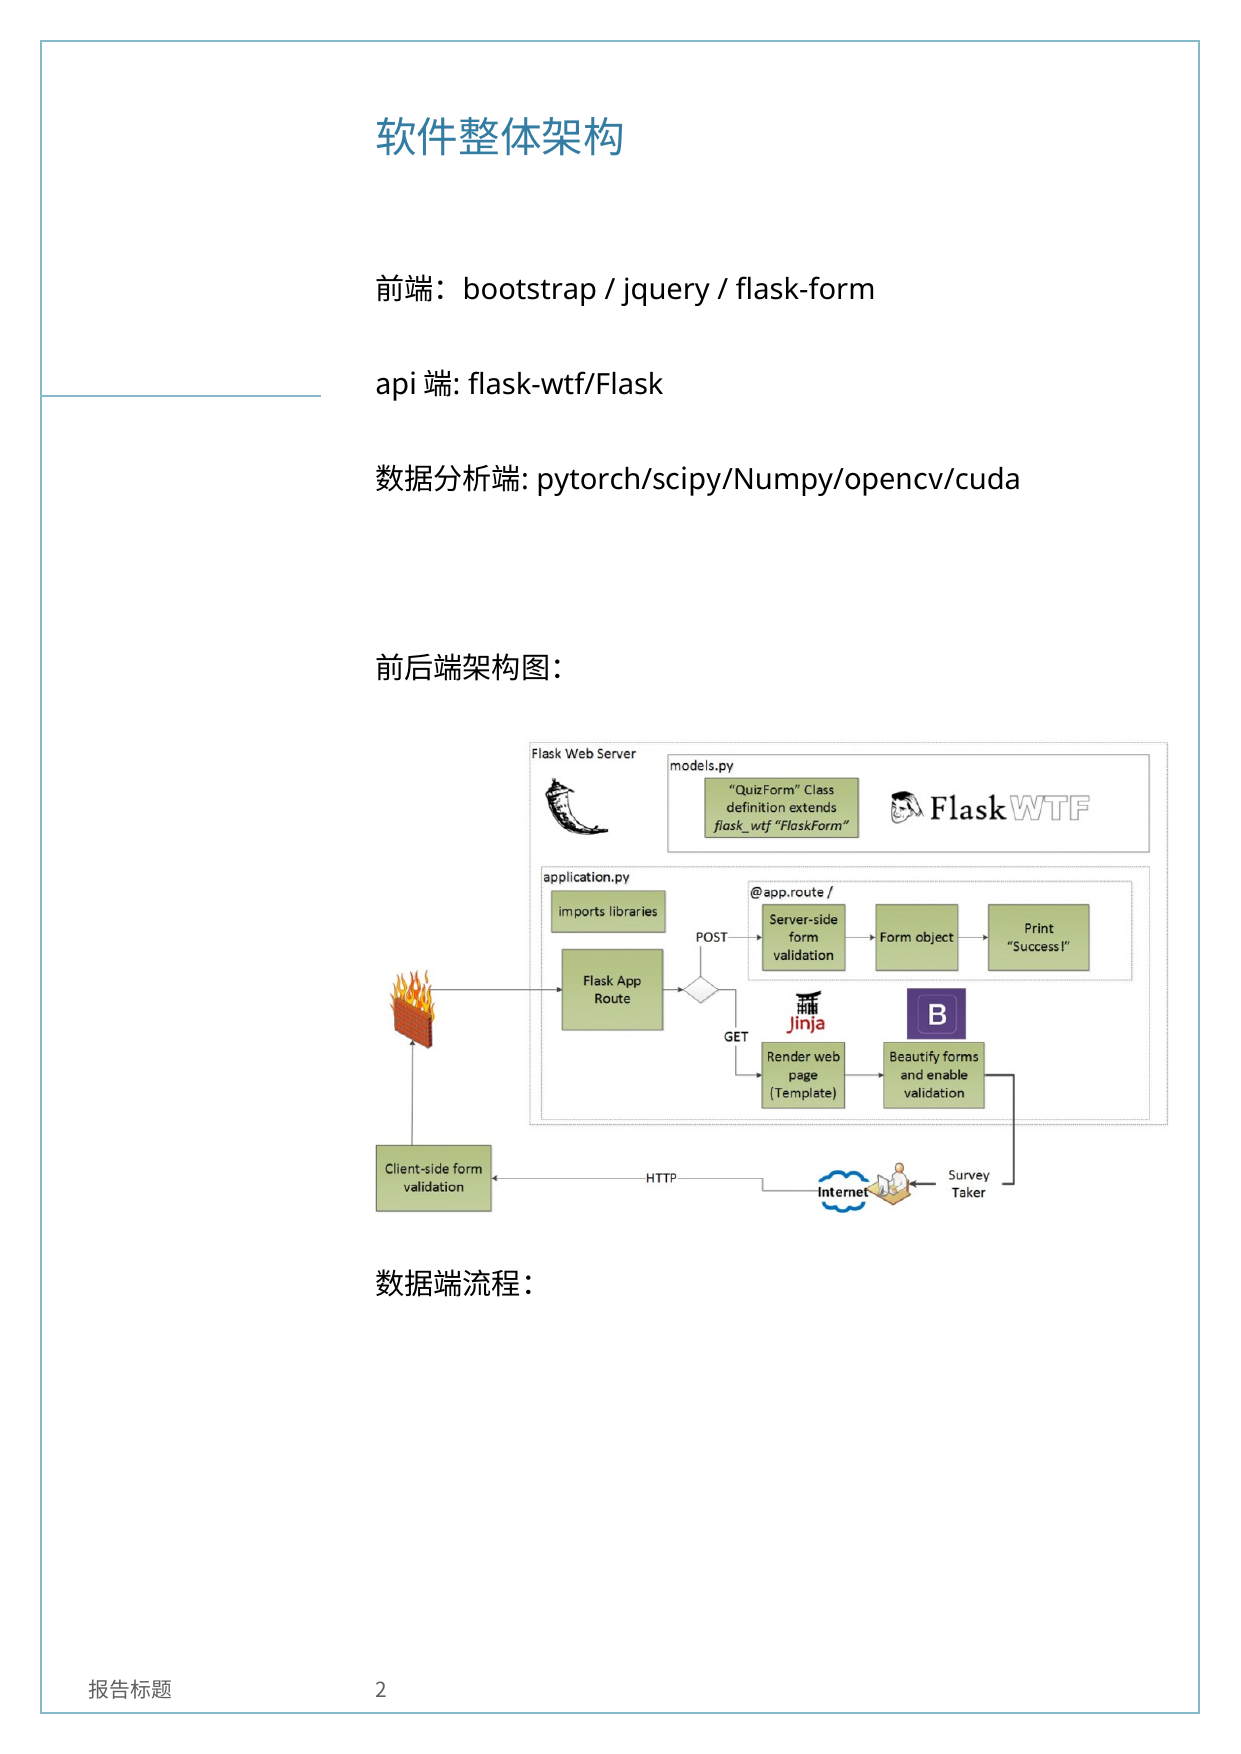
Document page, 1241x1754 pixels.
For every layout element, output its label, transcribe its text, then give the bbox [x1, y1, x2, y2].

text 数据分析端: pytorch/scipy/Numpy/opencv/cuda [375, 456, 1169, 498]
text 软件整体架构 [375, 104, 1169, 164]
text 数据端流程： [375, 1261, 1169, 1303]
text 前端：bootstrap / jquery / flask-form [375, 266, 1169, 308]
text api端: flask-wtf/Flask [375, 361, 1169, 403]
text 前后端架构图： [375, 645, 1169, 687]
picture [375, 739, 1169, 1213]
